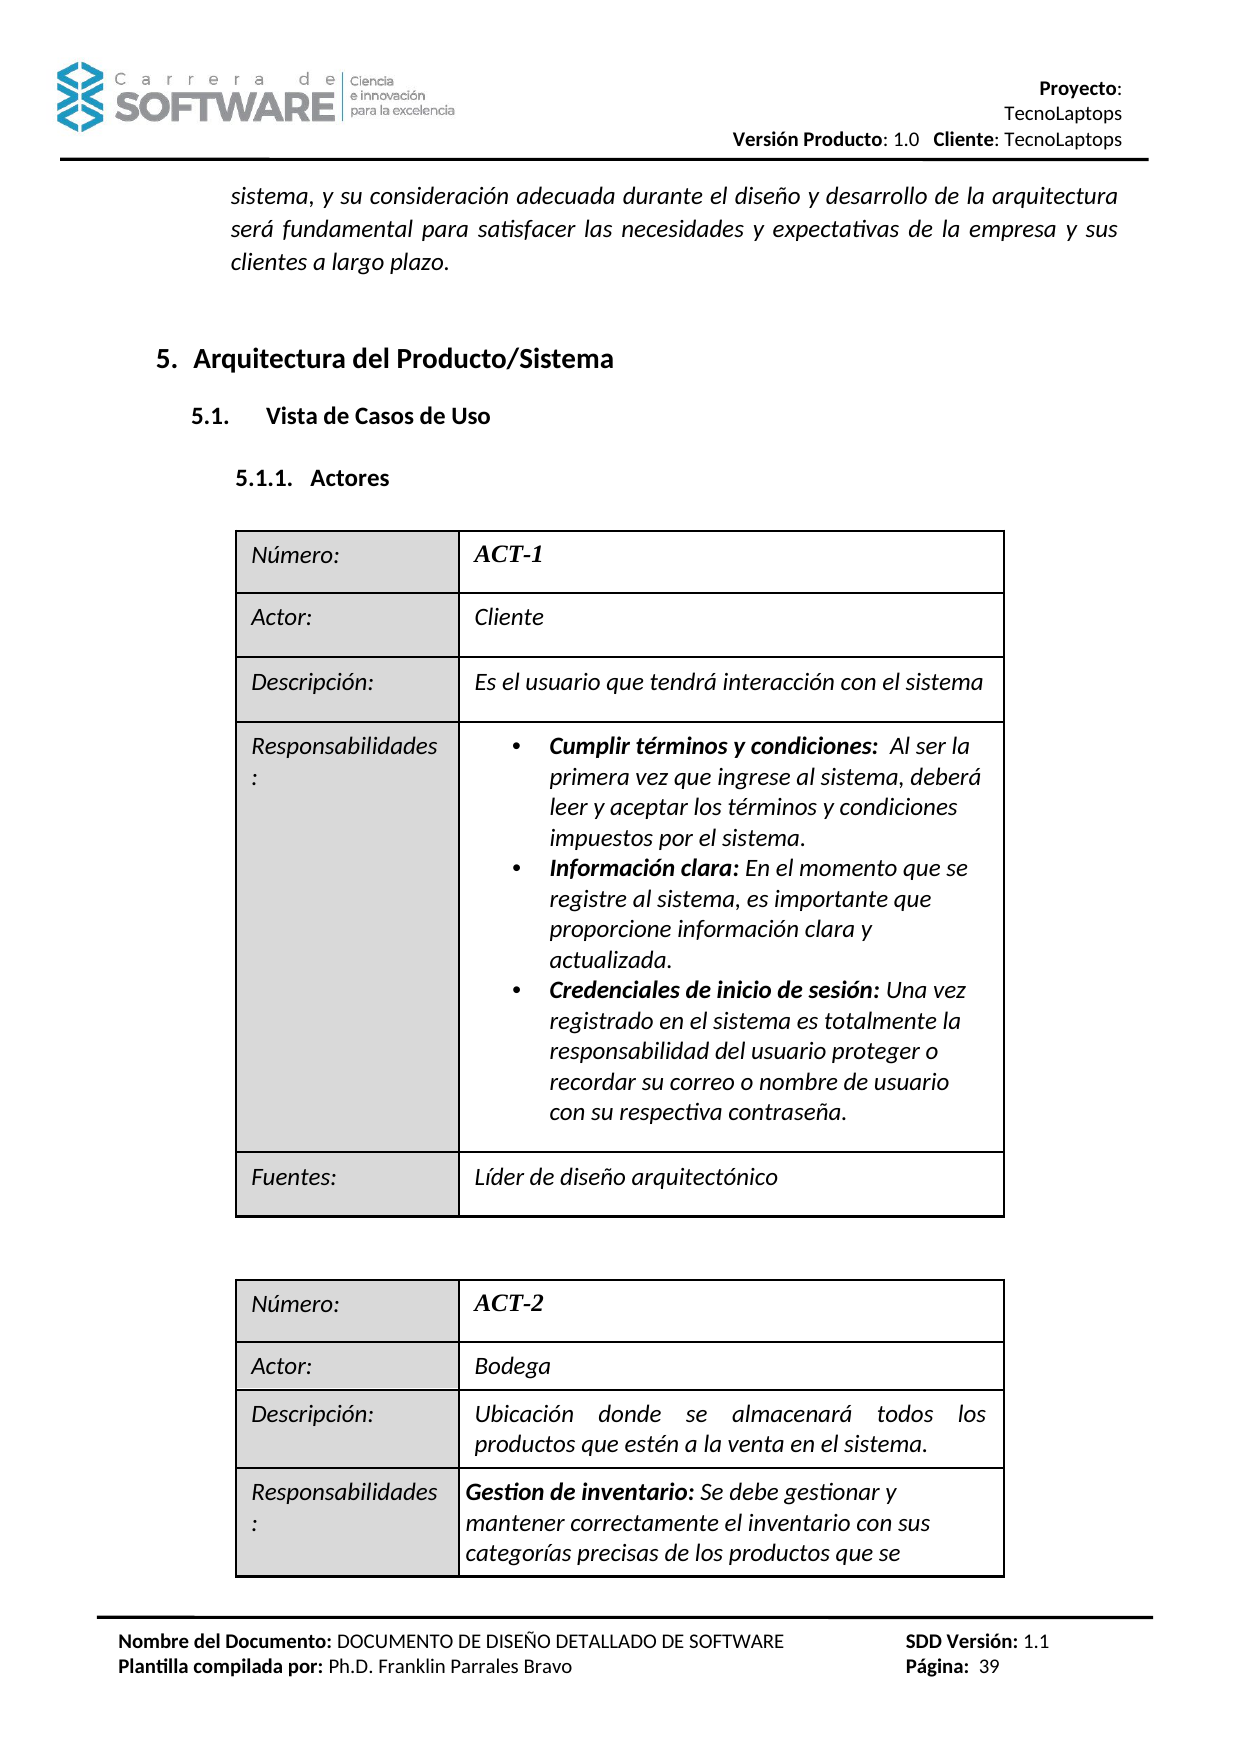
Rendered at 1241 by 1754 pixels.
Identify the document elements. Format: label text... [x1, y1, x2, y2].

table_cell Cliente [460, 594, 1003, 656]
table_cell Actor: [237, 1343, 458, 1388]
table_cell Responsabilidades: [237, 1469, 458, 1575]
picture [46, 46, 461, 154]
table_cell Bodega [460, 1343, 1003, 1388]
table_cell Descripción: [237, 658, 458, 721]
table_header ACT-2 [460, 1281, 1003, 1341]
table_cell Líder de diseño arquitectónico [460, 1153, 1003, 1215]
table_header Número: [237, 1281, 458, 1341]
table_cell Es el usuario que tendrá interacción con el sistema [460, 658, 1003, 721]
table_cell Cumplir términos y condiciones: Al ser la primera vez que ingrese al sistema, deberá leer y aceptar los términos y condiciones impuestos por el sistema. Información clara: En el momento que se registre al sistema, es importante que proporcione información clara y actualizada. Credenciales de inicio de sesión: Una vez registrado en el sistema es totalmente la responsabilidad del usuario proteger o recordar su correo o nombre de usuario con su respectiva contraseña. [460, 723, 1003, 1151]
subtitle Actores [235, 462, 1122, 493]
table_cell Descripción: [237, 1391, 458, 1467]
subtitle Arquitectura del Producto/Sistema [156, 340, 1122, 375]
table_cell Ubicación donde se almacenará todos los productos que estén a la venta en el sistema. [460, 1391, 1003, 1467]
table_cell Fuentes: [237, 1153, 458, 1215]
table_cell Responsabilidades: [237, 723, 458, 1151]
subtitle Vista de Casos de Uso [191, 400, 1122, 431]
table_cell Actor: [237, 594, 458, 656]
table_header ACT-1 [460, 532, 1003, 592]
table_header Número: [237, 532, 458, 592]
